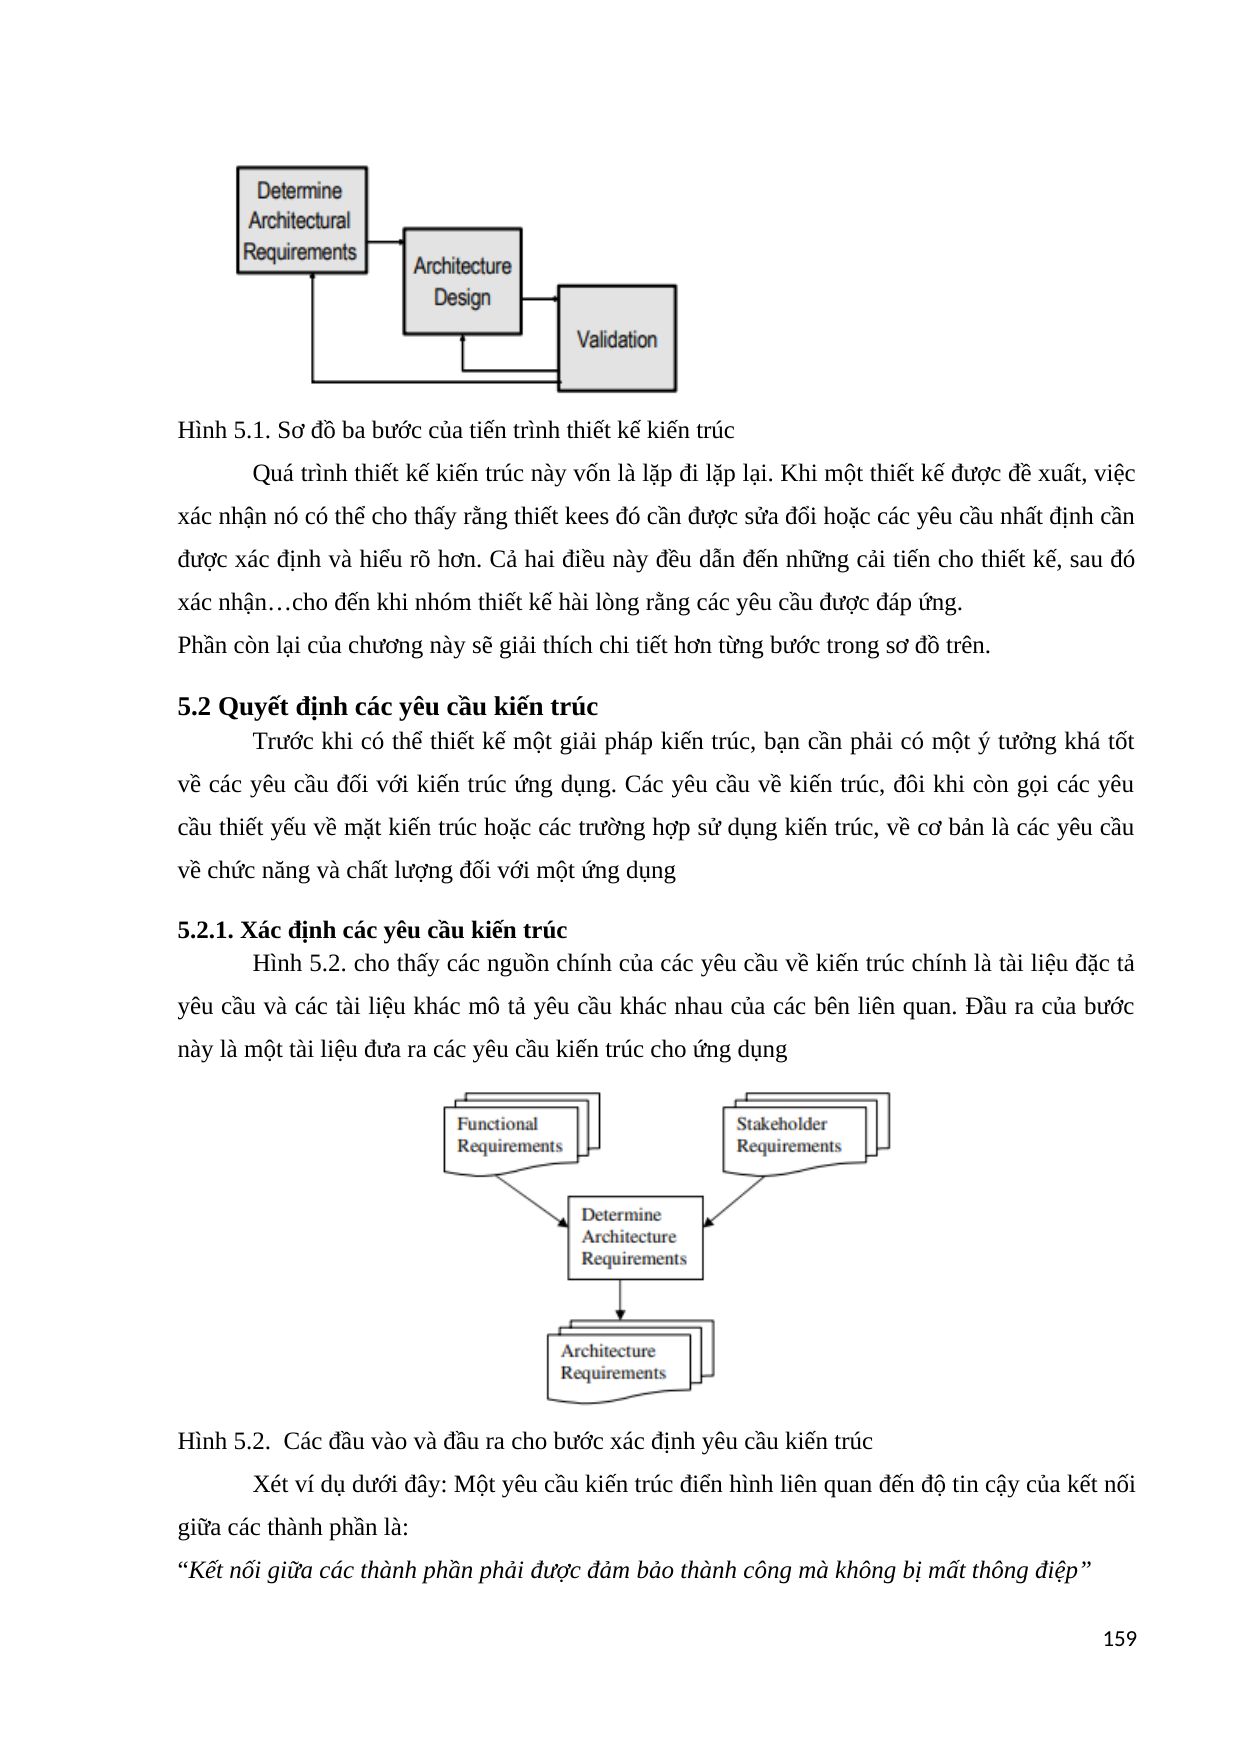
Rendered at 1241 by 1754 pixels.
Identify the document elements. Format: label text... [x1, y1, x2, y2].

subtitle 5.2 Quyết định các yêu cầu kiến trúc [177, 690, 1137, 721]
text Trước khi có thể thiết kế một giải pháp kiến trúc, bạn cần phải có một ý tưởng khá tốt về các yêu cầu đối với kiến trúc ứng dụng. Các yêu cầu về kiến trúc, đôi khi còn gọi các yêu cầu thiết yếu về mặt kiến trúc hoặc các trường hợp sử dụng kiến trúc, về cơ bản là các yêu cầu về chức năng và chất lượng đối với một ứng dụng [177, 726, 1137, 884]
text Xét ví dụ dưới đây: Một yêu cầu kiến trúc điển hình liên quan đến độ tin cậy của kết nối giữa các thành phần là: [177, 1469, 1137, 1541]
text Hình 5.1. Sơ đồ ba bước của tiến trình thiết kế kiến trúc [177, 415, 1137, 443]
subtitle 5.2.1. Xác định các yêu cầu kiến trúc [177, 915, 1137, 944]
picture [177, 147, 699, 401]
text Quá trình thiết kế kiến trúc này vốn là lặp đi lặp lại. Khi một thiết kế được đề xuất, việc xác nhận nó có thể cho thấy rằng thiết kees đó cần được sửa đổi hoặc các yêu cầu nhất định cần được xác định và hiểu rõ hơn. Cả hai điều này đều dẫn đến những cải tiến cho thiết kế, sau đó xác nhận…cho đến khi nhóm thiết kế hài lòng rằng các yêu cầu được đáp ứng. [177, 458, 1137, 616]
text Hình 5.2. Các đầu vào và đầu ra cho bước xác định yêu cầu kiến trúc [177, 1426, 1137, 1454]
text Phần còn lại của chương này sẽ giải thích chi tiết hơn từng bước trong sơ đồ trên. [177, 630, 1137, 659]
text Hình 5.2. cho thấy các nguồn chính của các yêu cầu về kiến trúc chính là tài liệu đặc tả yêu cầu và các tài liệu khác mô tả yêu cầu khác nhau của các bên liên quan. Đầu ra của bước này là một tài liệu đưa ra các yêu cầu kiến trúc cho ứng dụng [177, 948, 1137, 1063]
text “Kết nối giữa các thành phần phải được đảm bảo thành công mà không bị mất thông điệp” [177, 1555, 1137, 1584]
picture [411, 1077, 903, 1412]
